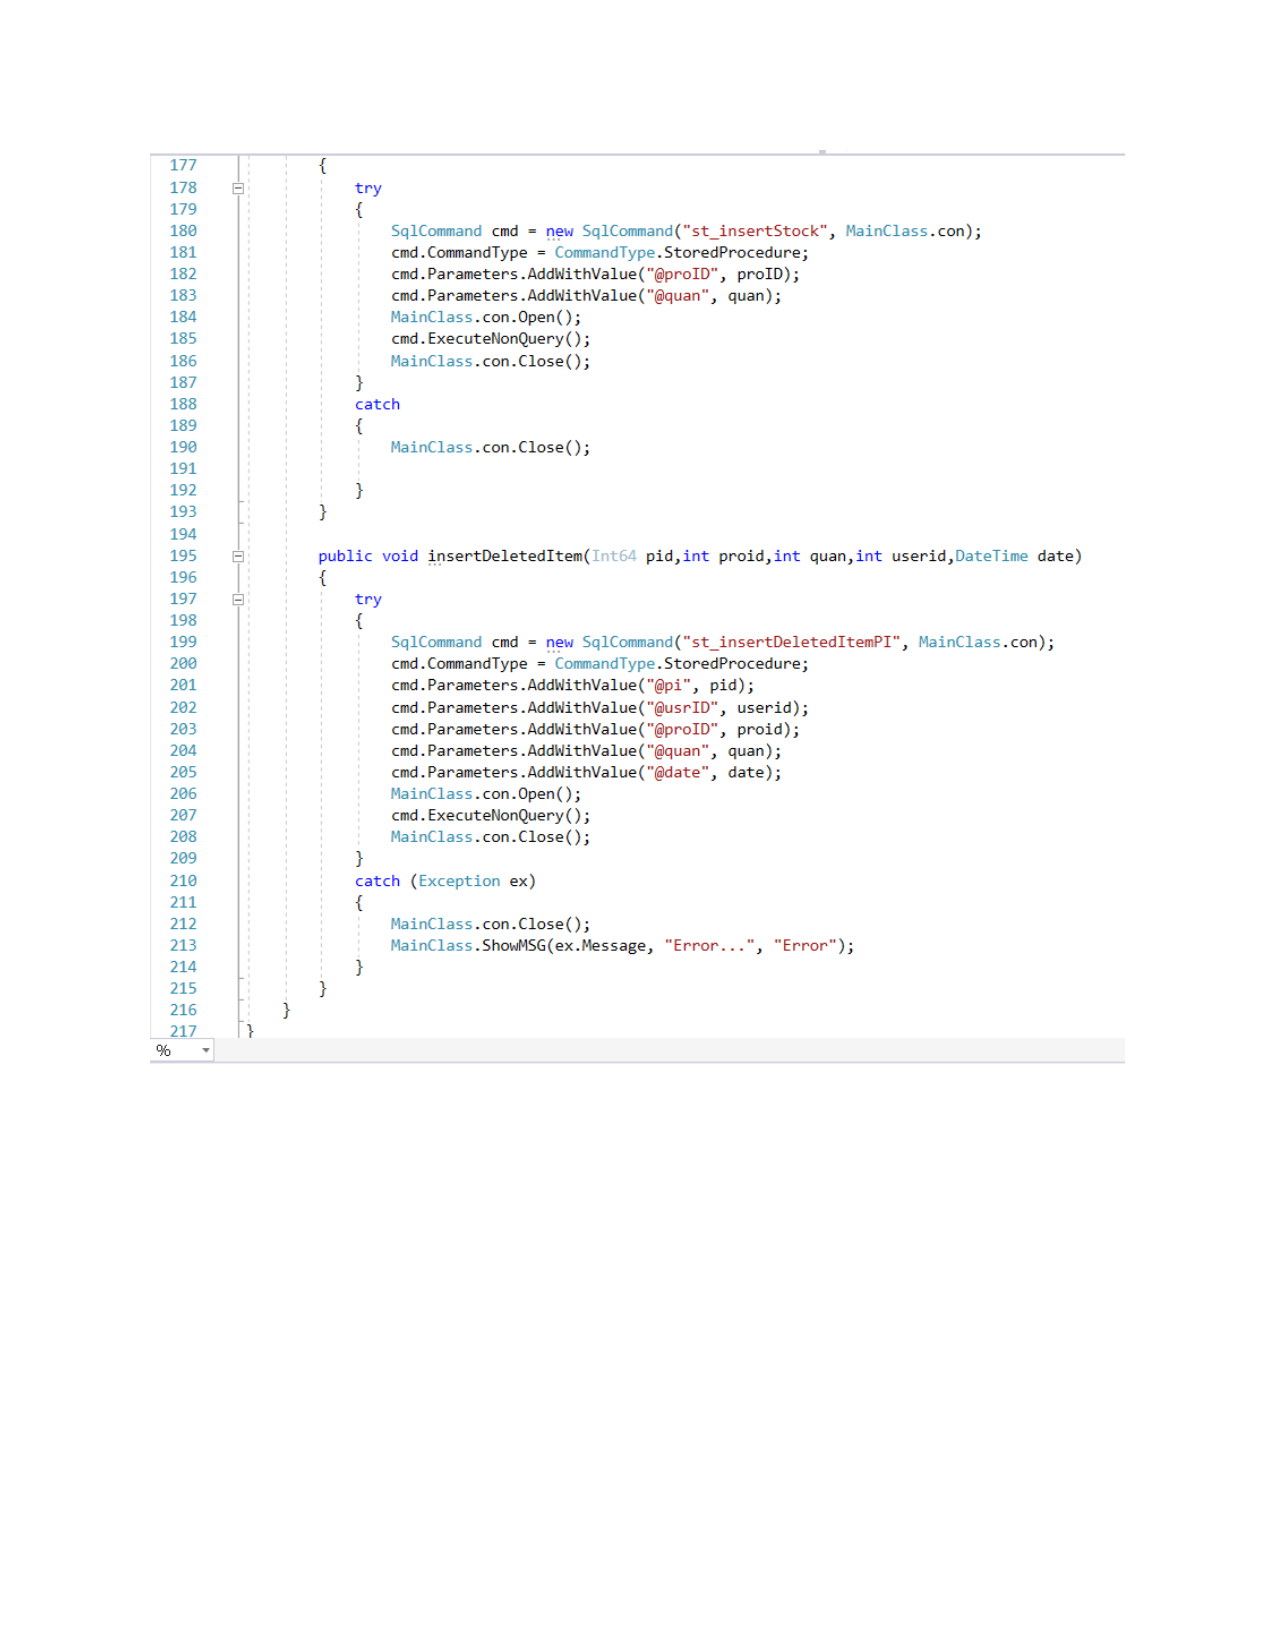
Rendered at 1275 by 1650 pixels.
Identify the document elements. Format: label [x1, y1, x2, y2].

picture [150, 150, 1125, 1064]
